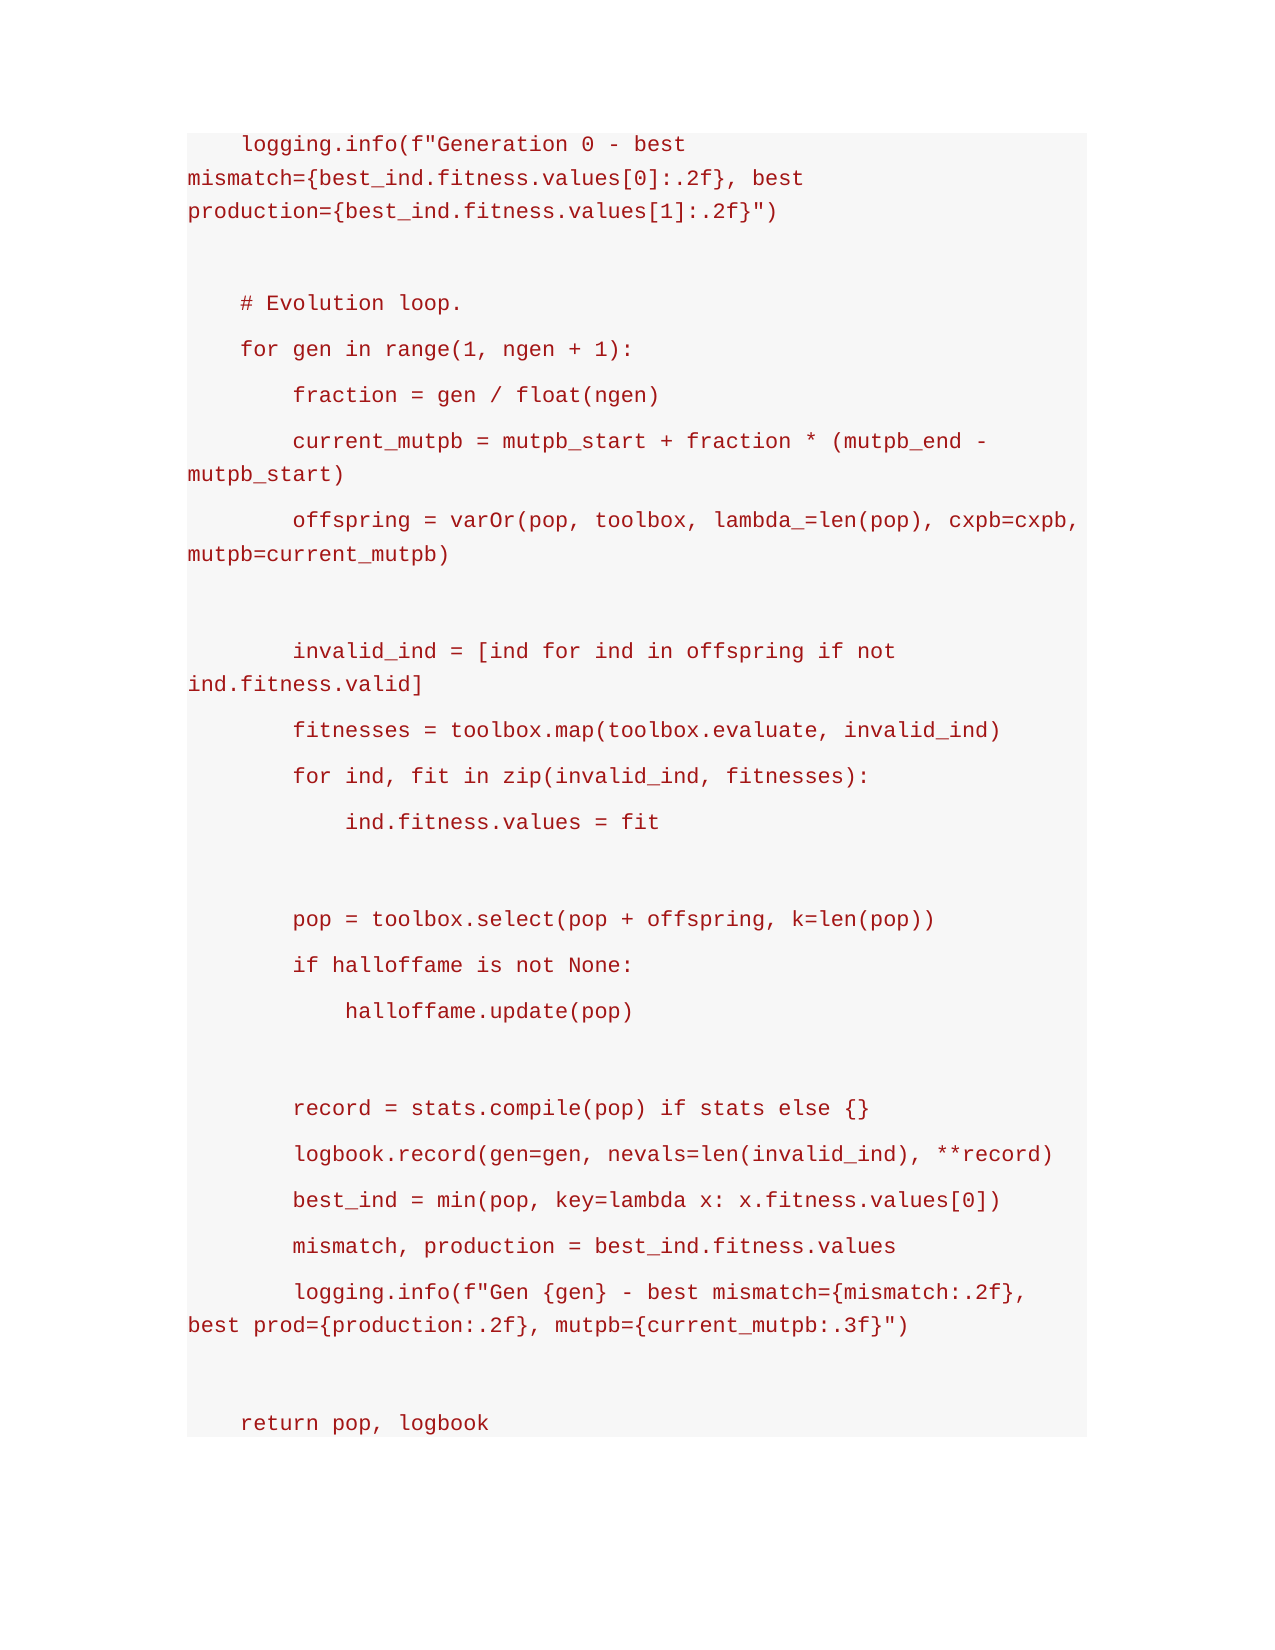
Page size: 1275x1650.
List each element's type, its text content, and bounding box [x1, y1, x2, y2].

text offspring = varOr(pop, toolbox, lambda_=len(pop), cxpb=cxpb, mutpb=current_mutpb) [187, 509, 1087, 567]
text return pop, logbook [187, 1412, 1087, 1437]
text fraction = gen / float(ngen) [187, 384, 1087, 409]
text if halloffame is not None: [187, 954, 1087, 979]
text logbook.record(gen=gen, nevals=len(invalid_ind), **record) [187, 1143, 1087, 1168]
text invalid_ind = [ind for ind in offspring if not ind.fitness.valid] [187, 640, 1087, 698]
text mismatch, production = best_ind.fitness.values [187, 1235, 1087, 1260]
text logging.info(f"Generation 0 - best mismatch={best_ind.fitness.values[0]:.2f}, best production={best_ind.fitness.values[1]:.2f}") [187, 133, 1087, 225]
text for gen in range(1, ngen + 1): [187, 338, 1087, 363]
text record = stats.compile(pop) if stats else {} [187, 1097, 1087, 1122]
text pop = toolbox.select(pop + offspring, k=len(pop)) [187, 908, 1087, 933]
text best_ind = min(pop, key=lambda x: x.fitness.values[0]) [187, 1189, 1087, 1214]
text ind.fitness.values = fit [187, 811, 1087, 836]
text logging.info(f"Gen {gen} - best mismatch={mismatch:.2f}, best prod={production:.2f}, mutpb={current_mutpb:.3f}") [187, 1281, 1087, 1339]
text halloffame.update(pop) [187, 1000, 1087, 1025]
text current_mutpb = mutpb_start + fraction * (mutpb_end - mutpb_start) [187, 430, 1087, 488]
text for ind, fit in zip(invalid_ind, fitnesses): [187, 765, 1087, 790]
text fitnesses = toolbox.map(toolbox.evaluate, invalid_ind) [187, 719, 1087, 744]
text # Evolution loop. [187, 292, 1087, 317]
